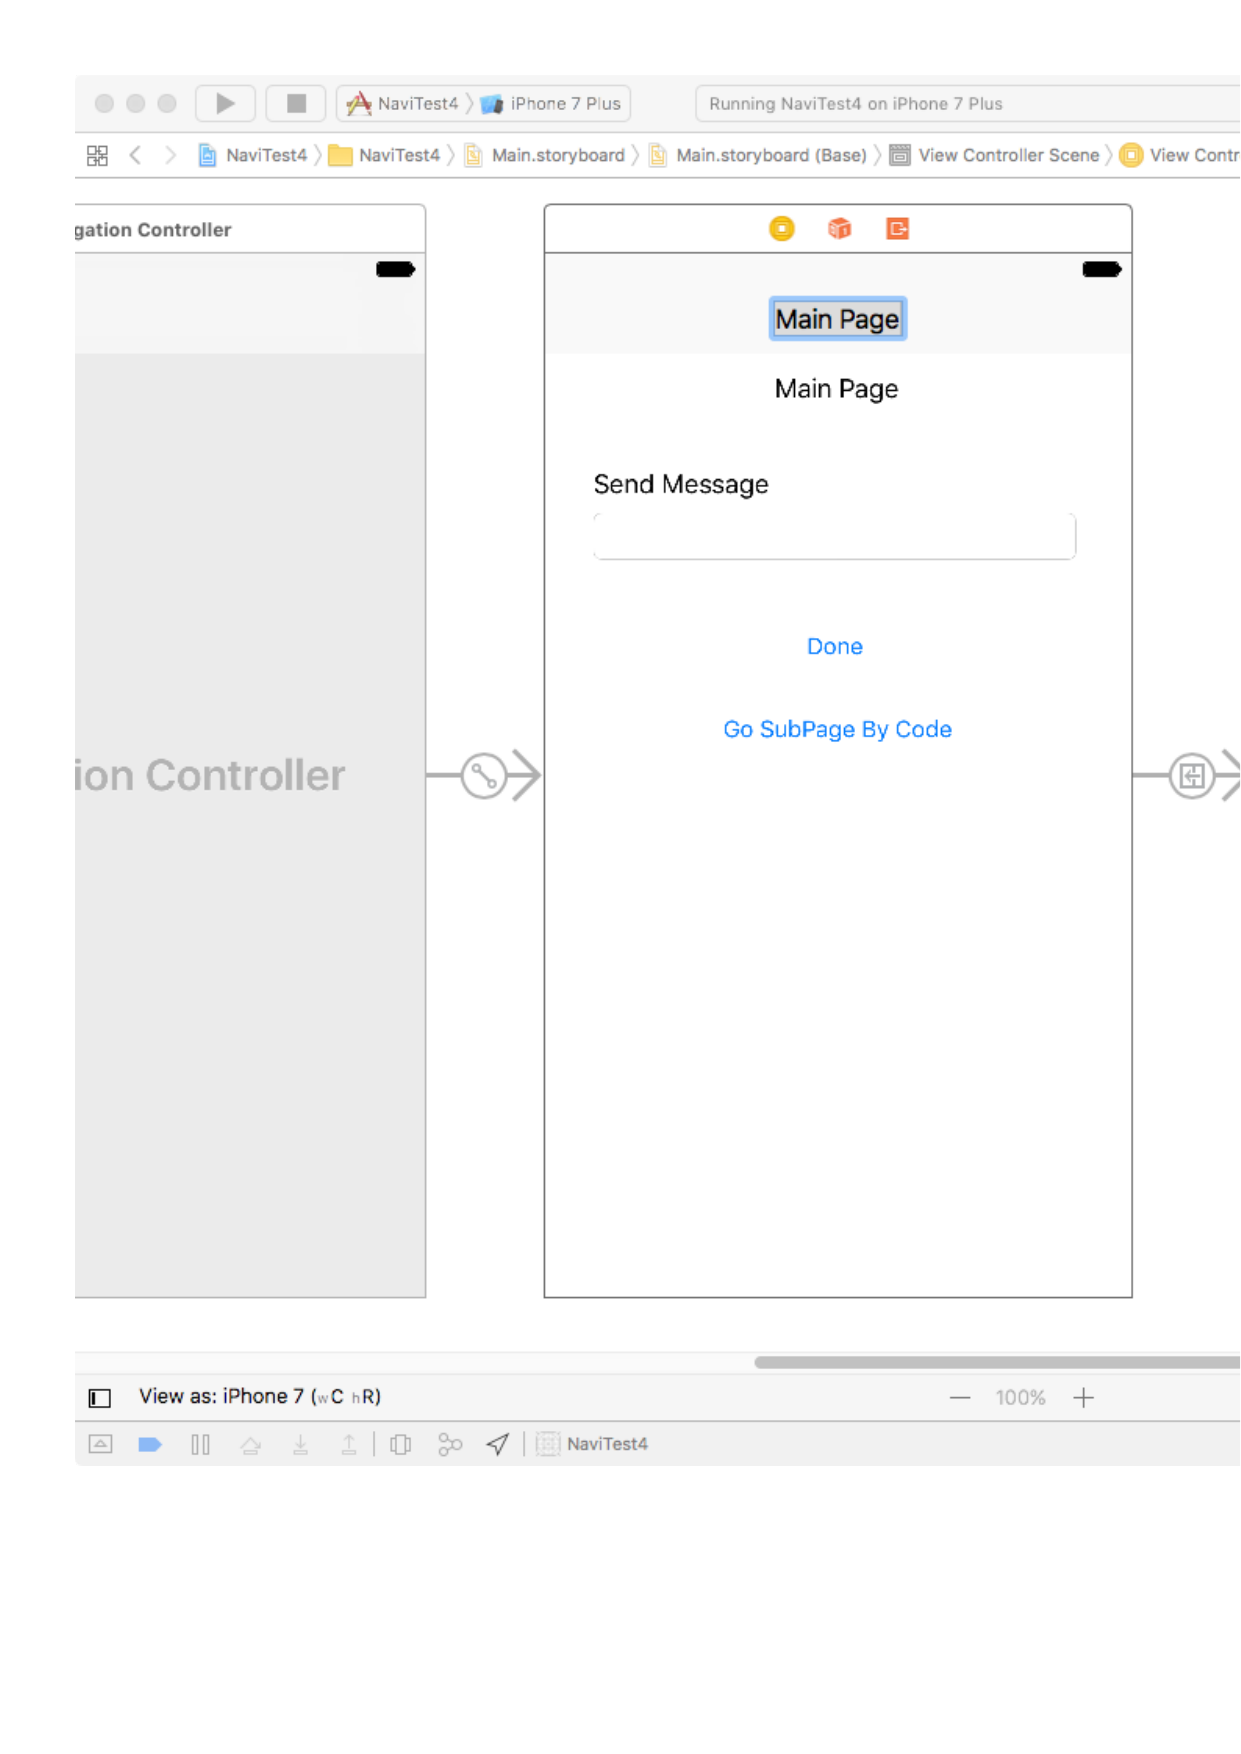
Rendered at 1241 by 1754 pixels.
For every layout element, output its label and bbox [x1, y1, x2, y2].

picture [75, 75, 1241, 1466]
